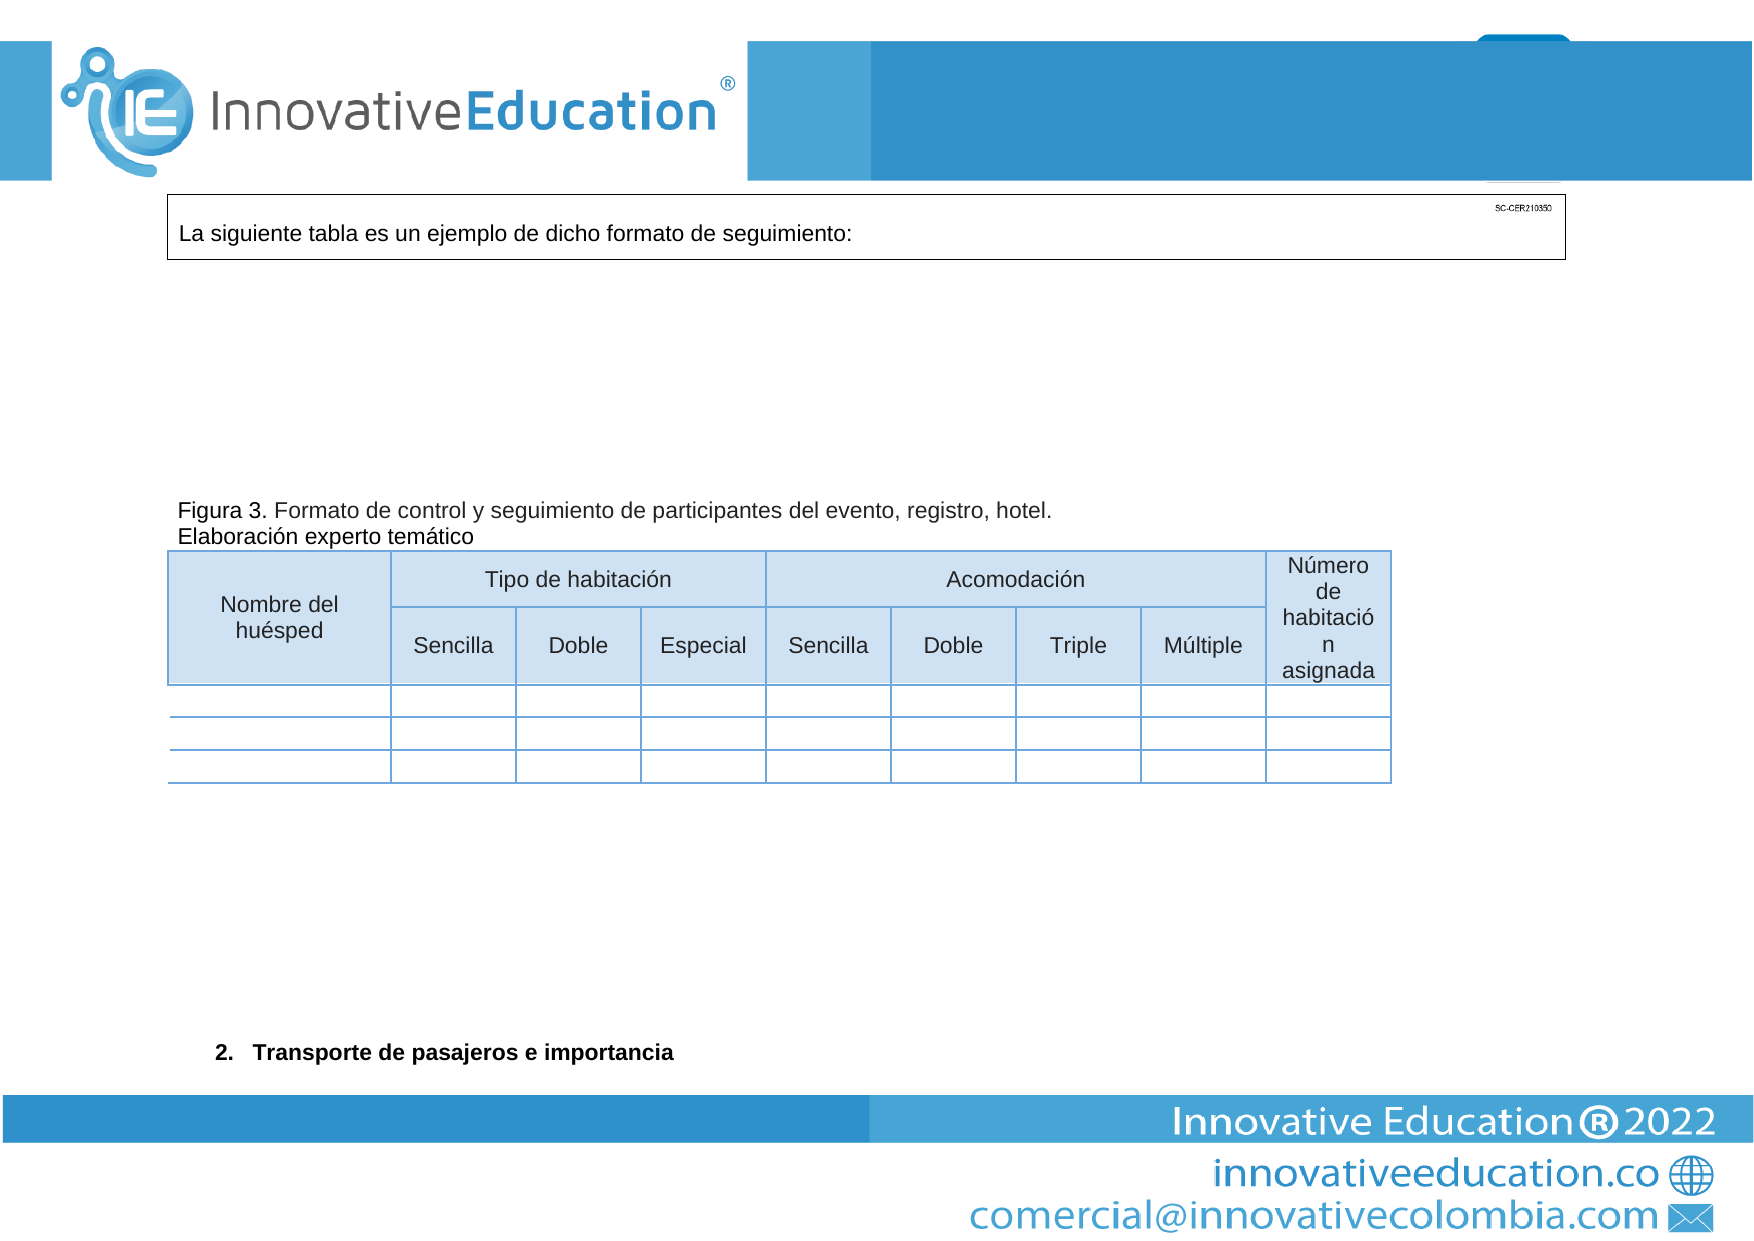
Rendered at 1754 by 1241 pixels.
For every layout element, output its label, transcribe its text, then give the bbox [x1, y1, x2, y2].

table_cell [892, 686, 1015, 716]
table_cell [767, 686, 890, 716]
table_cell Sencilla [392, 608, 515, 683]
table_cell [767, 751, 890, 782]
text Figura 3. Formato de control y seguimiento de participantes del evento, registro, hotel. [177, 497, 1577, 523]
table_cell [892, 718, 1015, 749]
table_cell [1017, 718, 1140, 749]
table_cell [1017, 686, 1140, 716]
table_cell Doble [892, 608, 1015, 683]
table_cell [168, 716, 390, 749]
table_cell [517, 686, 640, 716]
table_cell [767, 718, 890, 749]
table_cell [517, 751, 640, 782]
table_cell Doble [517, 608, 640, 683]
table_cell [517, 718, 640, 749]
table_cell [892, 751, 1015, 782]
text Elaboración experto temático [177, 523, 1577, 549]
table_cell Especial [642, 608, 765, 683]
table_cell [168, 749, 390, 782]
table_cell [392, 686, 515, 716]
table_cell [642, 751, 765, 782]
table_cell [1142, 718, 1265, 749]
picture [2, 1093, 1754, 1239]
table_cell [1142, 751, 1265, 782]
list Transporte de pasajeros e importancia [215, 1039, 1577, 1066]
table_cell [1267, 686, 1390, 716]
table_header Acomodación [767, 552, 1265, 606]
table_header Tipo de habitación [392, 552, 765, 606]
table_cell Sencilla [767, 608, 890, 683]
table_cell [1142, 686, 1265, 716]
table_cell [642, 718, 765, 749]
table_cell [642, 686, 765, 716]
table_cell [1267, 718, 1390, 749]
table_cell [168, 686, 390, 716]
table_cell [392, 751, 515, 782]
table_cell [392, 718, 515, 749]
table_header Número de habitación asignada [1267, 552, 1390, 683]
table_header Nombre del huésped [169, 552, 390, 683]
table_cell [1267, 751, 1390, 782]
table_cell [1017, 751, 1140, 782]
table_cell Múltiple [1142, 608, 1265, 683]
table_cell Triple [1017, 608, 1140, 683]
picture [0, 28, 1752, 214]
